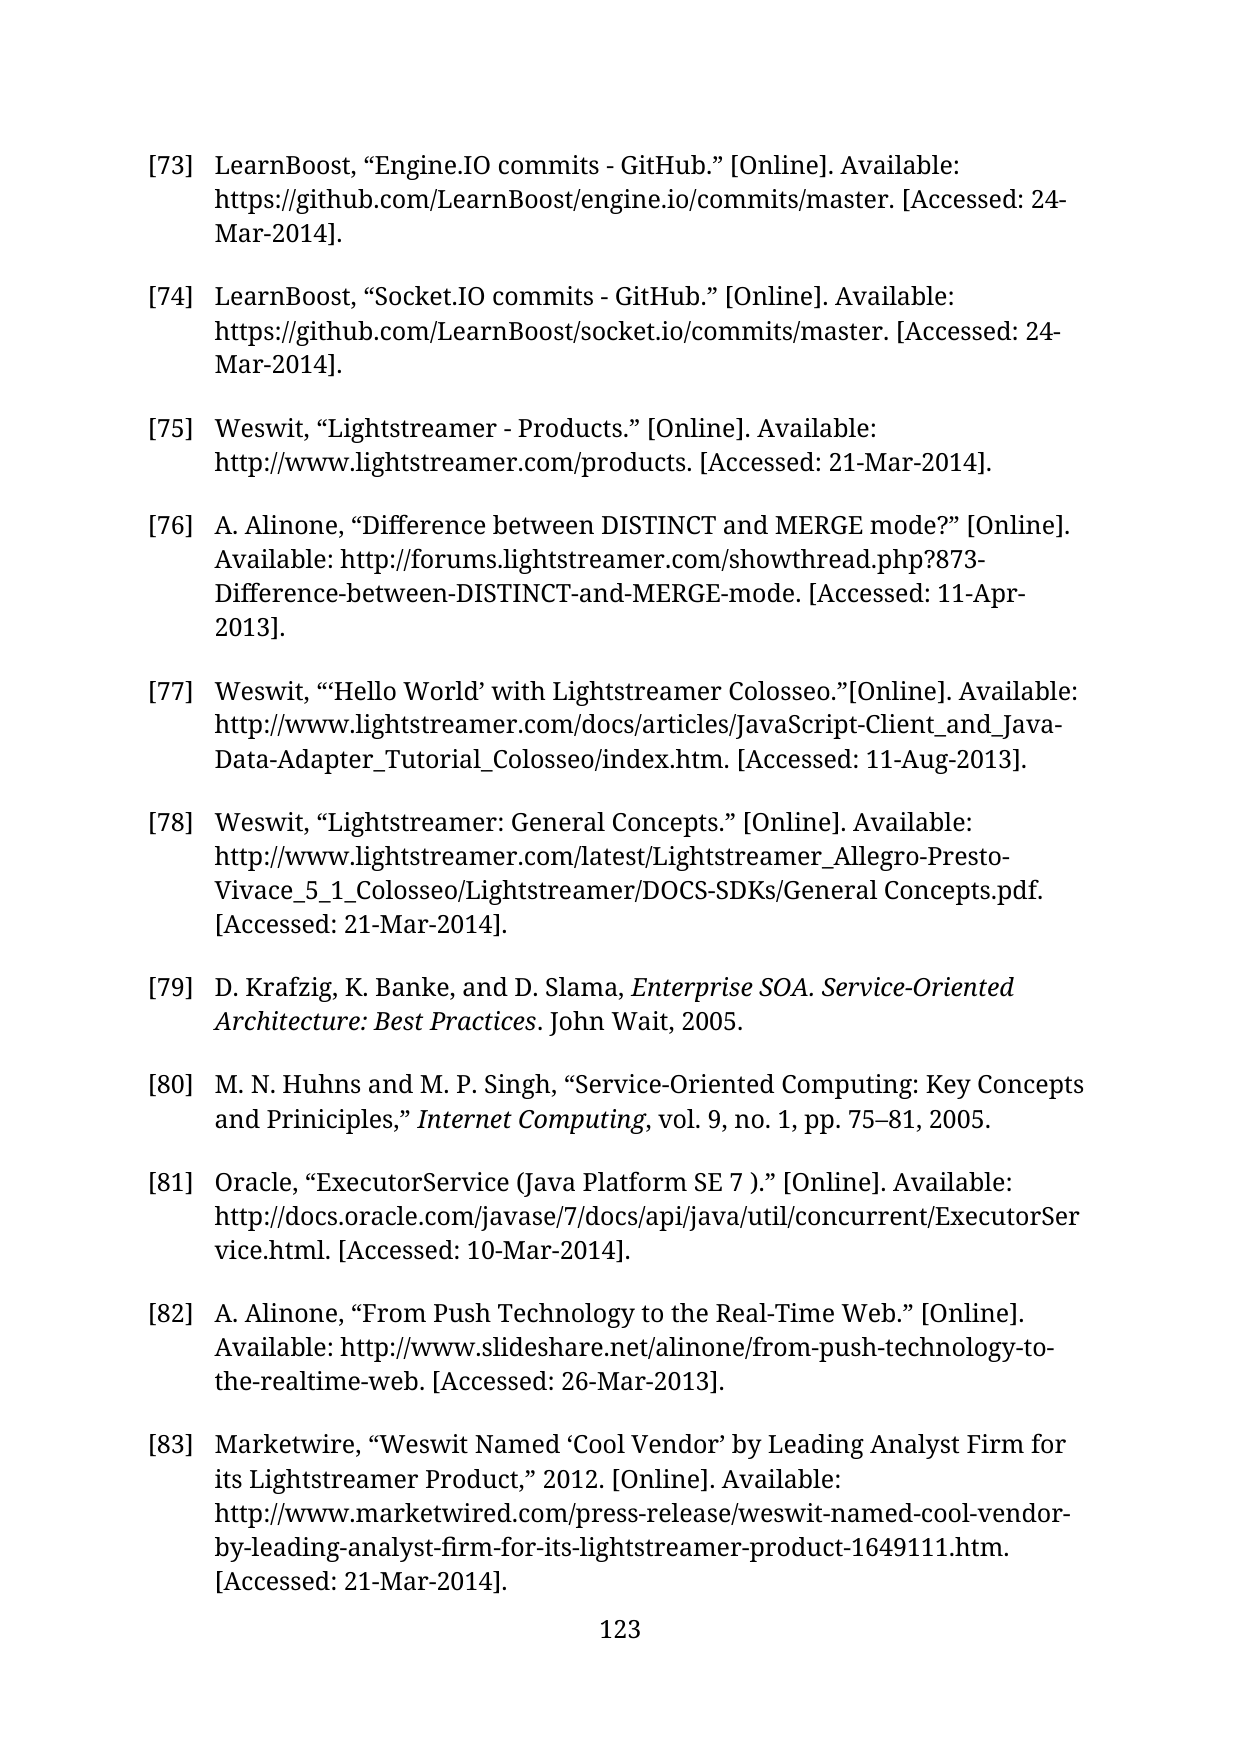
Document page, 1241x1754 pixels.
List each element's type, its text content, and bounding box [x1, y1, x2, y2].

text [77] Weswit, “‘Hello World’ with Lightstreamer Colosseo.”[Online]. Available: http://www.lightstreamer.com/docs/articles/JavaScript-Client_and_Java-Data-Adapter_Tutorial_Colosseo/index.htm. [Accessed: 11-Aug-2013]. [148, 673, 1092, 775]
text [73] LearnBoost, “Engine.IO commits - GitHub.” [Online]. Available: https://github.com/LearnBoost/engine.io/commits/master. [Accessed: 24-Mar-2014]. [148, 148, 1092, 250]
text [74] LearnBoost, “Socket.IO commits - GitHub.” [Online]. Available: https://github.com/LearnBoost/socket.io/commits/master. [Accessed: 24-Mar-2014]. [148, 279, 1092, 381]
text [83] Marketwire, “Weswit Named ‘Cool Vendor’ by Leading Analyst Firm for its Lightstreamer Product,” 2012. [Online]. Available: http://www.marketwired.com/press-release/weswit-named-cool-vendor-by-leading-analyst-firm-for-its-lightstreamer-product-1649111.htm. [Accessed: 21-Mar-2014]. [148, 1427, 1092, 1597]
text [82] A. Alinone, “From Push Technology to the Real-Time Web.” [Online]. Available: http://www.slideshare.net/alinone/from-push-technology-to-the-realtime-web. [Accessed: 26-Mar-2013]. [148, 1296, 1092, 1398]
text [81] Oracle, “ExecutorService (Java Platform SE 7 ).” [Online]. Available: http://docs.oracle.com/javase/7/docs/api/java/util/concurrent/ExecutorService.html. [Accessed: 10-Mar-2014]. [148, 1164, 1092, 1267]
text [78] Weswit, “Lightstreamer: General Concepts.” [Online]. Available: http://www.lightstreamer.com/latest/Lightstreamer_Allegro-Presto-Vivace_5_1_Colosseo/Lightstreamer/DOCS-SDKs/General Concepts.pdf. [Accessed: 21-Mar-2014]. [148, 804, 1092, 941]
text [79] D. Krafzig, K. Banke, and D. Slama, Enterprise SOA. Service-Oriented Architecture: Best Practices. John Wait, 2005. [148, 970, 1092, 1038]
text [80] M. N. Huhns and M. P. Singh, “Service-Oriented Computing: Key Concepts and Priniciples,” Internet Computing, vol. 9, no. 1, pp. 75–81, 2005. [148, 1067, 1092, 1135]
text [76] A. Alinone, “Difference between DISTINCT and MERGE mode?” [Online]. Available: http://forums.lightstreamer.com/showthread.php?873-Difference-between-DISTINCT-and-MERGE-mode. [Accessed: 11-Apr-2013]. [148, 508, 1092, 644]
text [75] Weswit, “Lightstreamer - Products.” [Online]. Available: http://www.lightstreamer.com/products. [Accessed: 21-Mar-2014]. [148, 410, 1092, 478]
